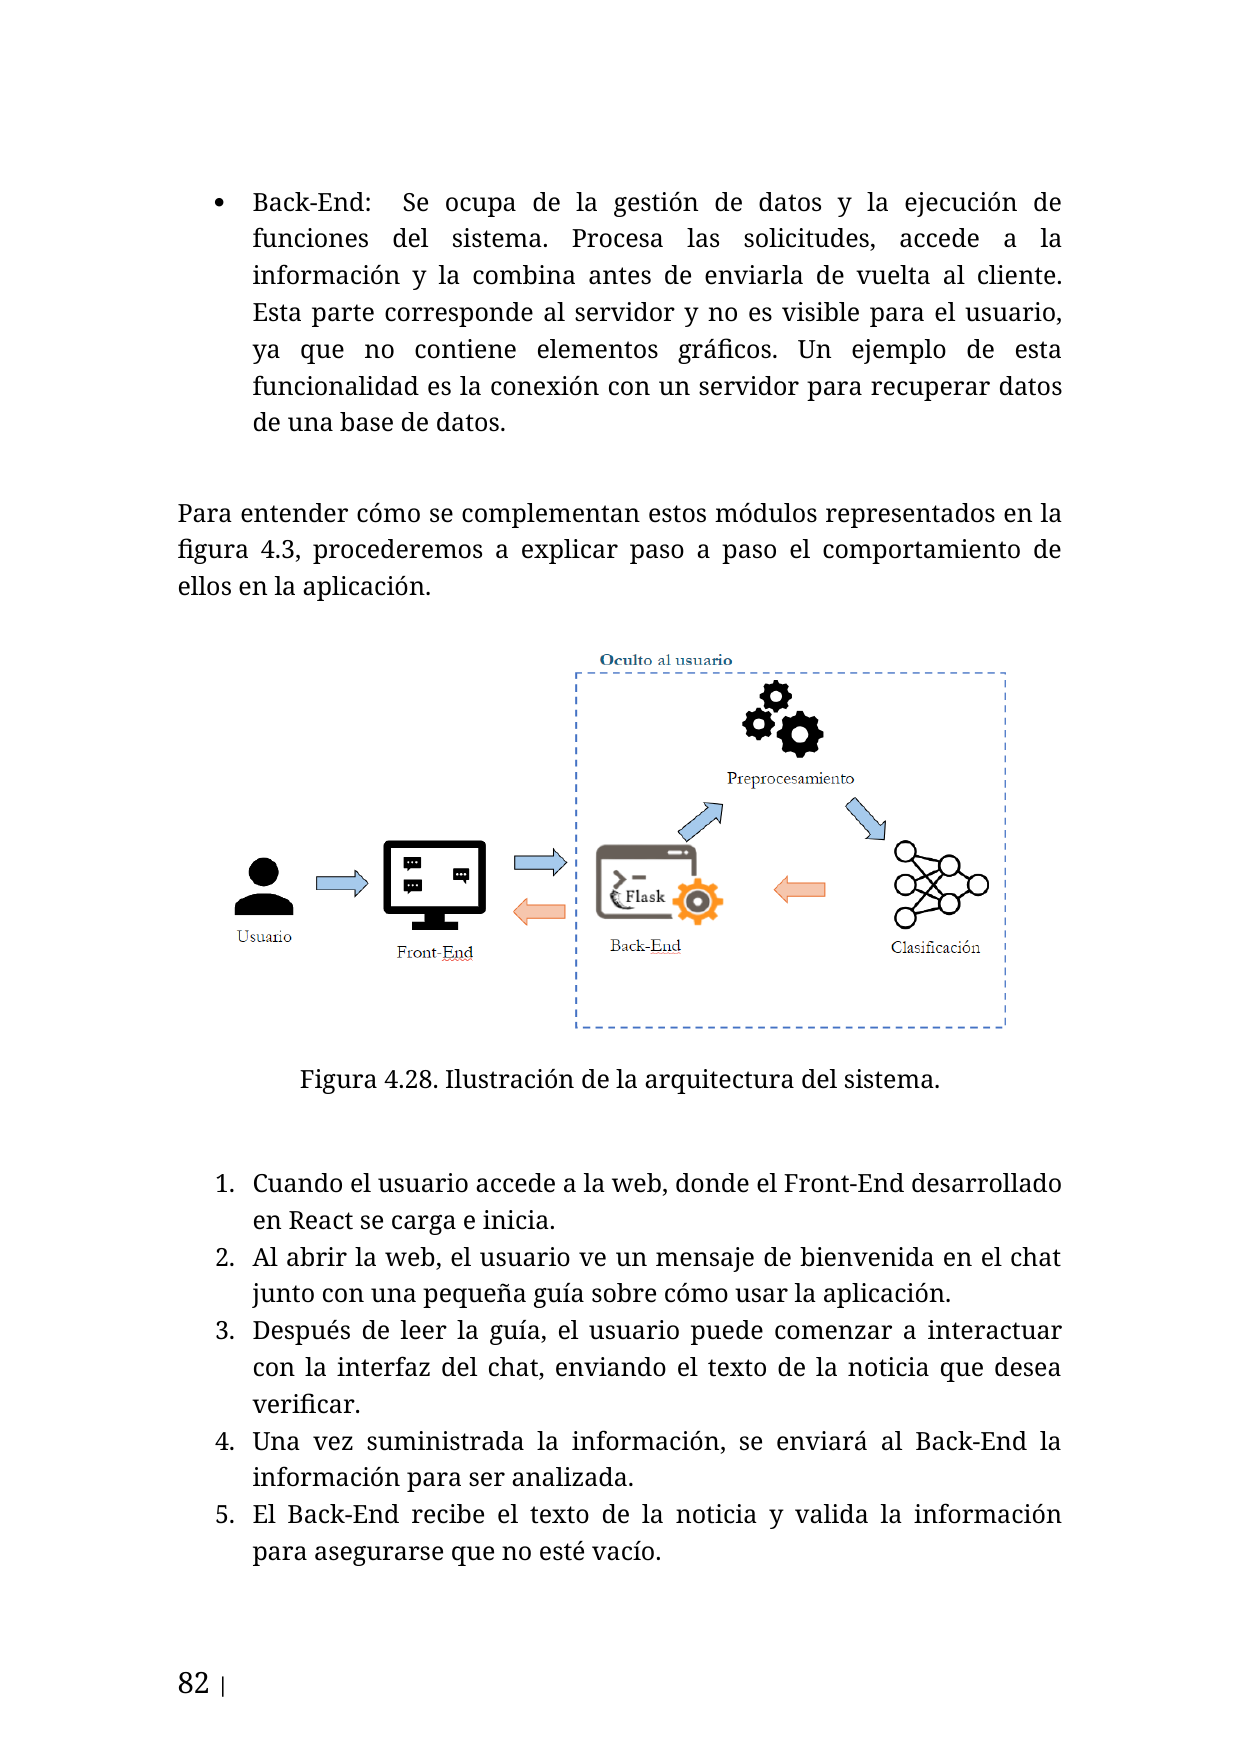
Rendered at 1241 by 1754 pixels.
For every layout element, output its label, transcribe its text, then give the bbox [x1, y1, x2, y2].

list Al abrir la web, el usuario ve un mensaje de bienvenida en el chat junto con una pequeña guía sobre cómo usar la aplicación. [215, 1239, 1063, 1310]
text Para entender cómo se complementan estos módulos representados en la figura 4.3, procederemos a explicar paso a paso el comportamiento de ellos en la aplicación. [177, 495, 1063, 603]
table_header [177, 622, 1063, 1059]
list Una vez suministrada la información, se enviará al Back-End la información para ser analizada. [215, 1423, 1063, 1494]
picture [226, 651, 1014, 1031]
list Back-End: Se ocupa de la gestión de datos y la ejecución de funciones del sistema. Procesa las solicitudes, accede a la información y la combina antes de enviarla de vuelta al cliente. Esta parte corresponde al servidor y no es visible para el usuario, ya que no contiene elementos gráficos. Un ejemplo de esta funcionalidad es la conexión con un servidor para recuperar datos de una base de datos. [215, 184, 1063, 439]
list El Back-End recibe el texto de la noticia y valida la información para asegurarse que no esté vacío. [215, 1497, 1063, 1567]
list Después de leer la guía, el usuario puede comenzar a interactuar con la interfaz del chat, enviando el texto de la noticia que desea verificar. [215, 1313, 1063, 1420]
list Cuando el usuario accede a la web, donde el Front-End desarrollado en React se carga e inicia. [215, 1166, 1063, 1237]
